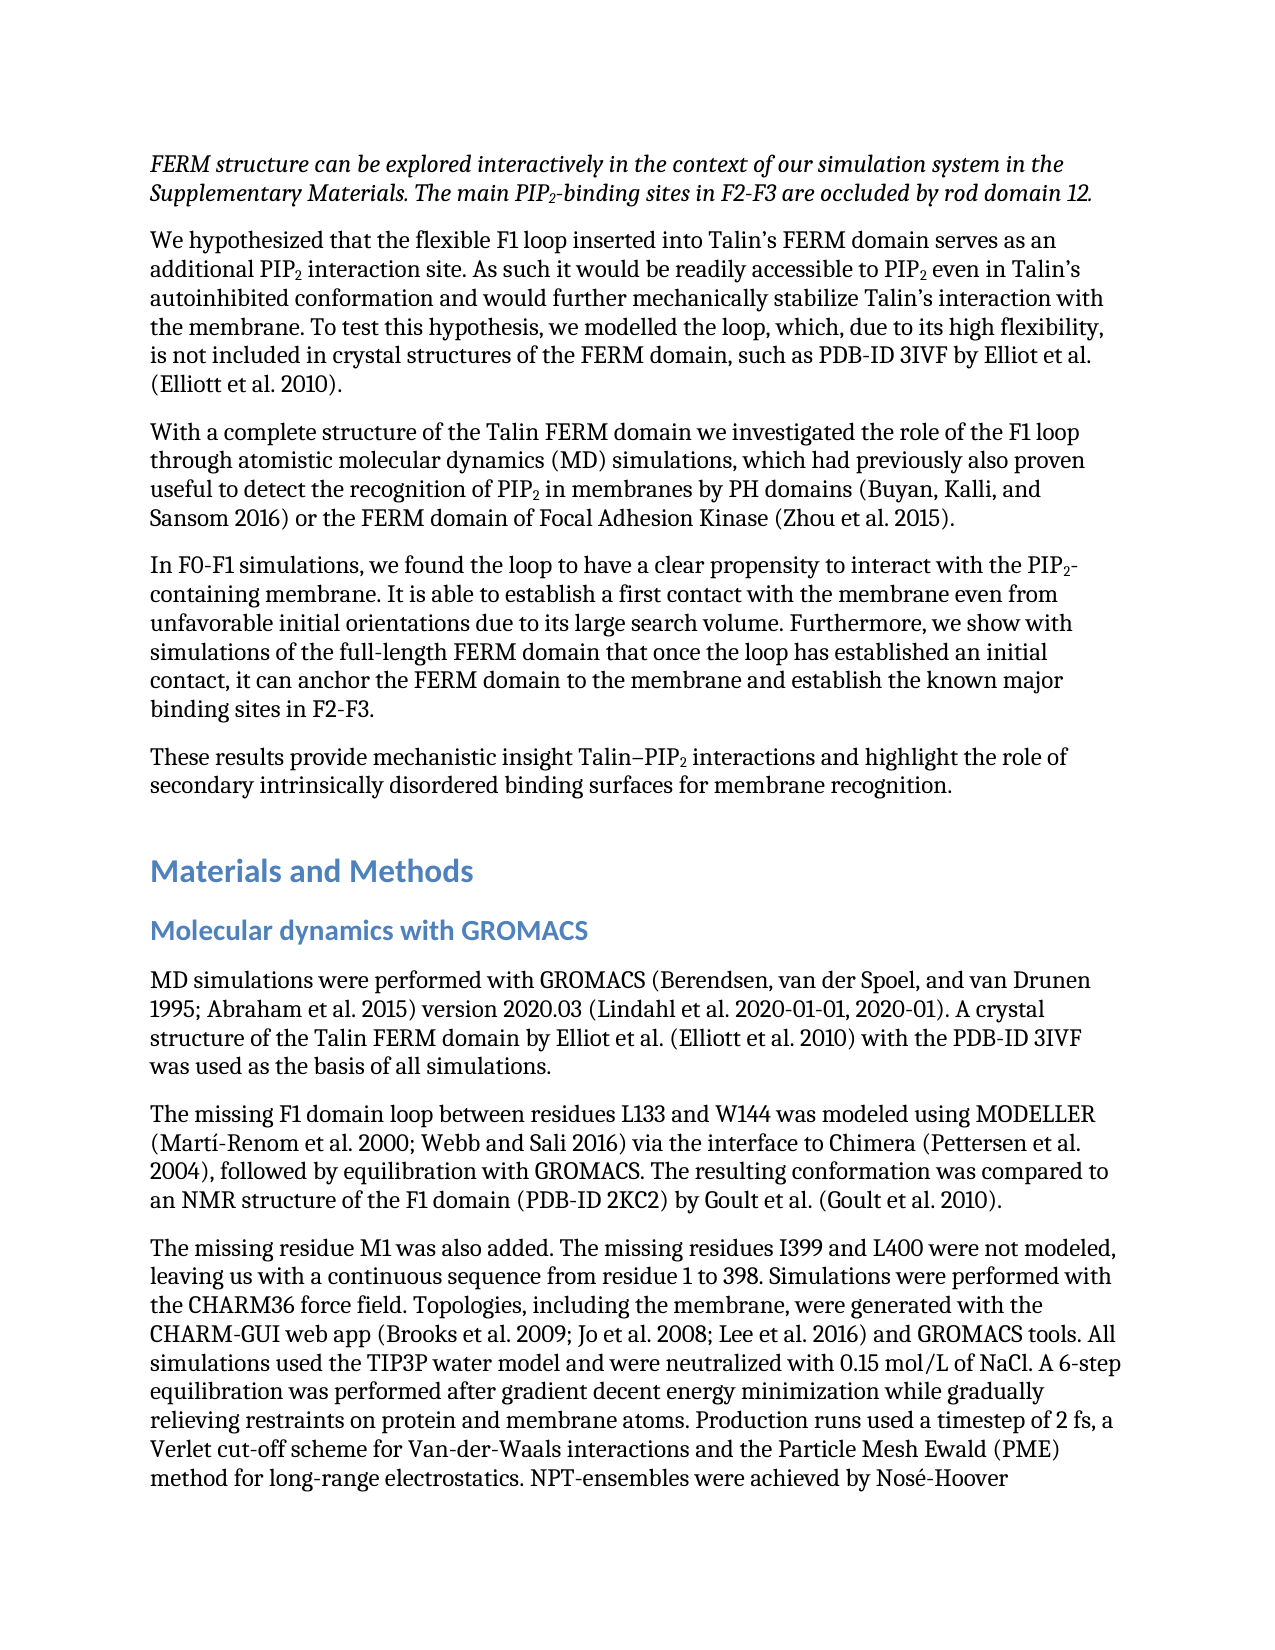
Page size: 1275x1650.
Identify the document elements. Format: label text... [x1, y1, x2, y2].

subtitle Molecular dynamics with GROMACS [150, 912, 1125, 947]
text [150, 1233, 1125, 1492]
subtitle Materials and Methods [150, 850, 1125, 891]
text With a complete structure of the Talin FERM domain we investigated the role of the F1 loop through atomistic molecular dynamics (MD) simulations, which had previously also proven useful to detect the recognition of PIP2 in membranes by PH domains (Buyan, Kalli, and Sansom 2016) or the FERM domain of Focal Adhesion Kinase (Zhou et al. 2015). [150, 417, 1125, 532]
text In F0-F1 simulations, we found the loop to have a clear propensity to interact with the PIP2-containing membrane. It is able to establish a first contact with the membrane even from unfavorable initial orientations due to its large search volume. Furthermore, we show with simulations of the full-length FERM domain that once the loop has established an initial contact, it can anchor the FERM domain to the membrane and establish the known major binding sites in F2-F3. [150, 551, 1125, 724]
text These results provide mechanistic insight Talin–PIP2 interactions and highlight the role of secondary intrinsically disordered binding surfaces for membrane recognition. [150, 742, 1125, 800]
text MD simulations were performed with GROMACS (Berendsen, van der Spoel, and van Drunen 1995; Abraham et al. 2015) version 2020.03 (Lindahl et al. 2020-01-01, 2020-01). A crystal structure of the Talin FERM domain by Elliot et al. (Elliott et al. 2010) with the PDB-ID 3IVF was used as the basis of all simulations. [150, 966, 1125, 1081]
text The missing F1 domain loop between residues L133 and W144 was modeled using MODELLER (Martí-Renom et al. 2000; Webb and Sali 2016) via the interface to Chimera (Pettersen et al. 2004), followed by equilibration with GROMACS. The resulting conformation was compared to an NMR structure of the F1 domain (PDB-ID 2KC2) by Goult et al. (Goult et al. 2010). [150, 1100, 1125, 1215]
text We hypothesized that the flexible F1 loop inserted into Talin’s FERM domain serves as an additional PIP2 interaction site. As such it would be readily accessible to PIP2 even in Talin’s autoinhibited conformation and would further mechanically stabilize Talin’s interaction with the membrane. To test this hypothesis, we modelled the loop, which, due to its high flexibility, is not included in crystal structures of the FERM domain, such as PDB-ID 3IVF by Elliot et al. (Elliott et al. 2010). [150, 226, 1125, 399]
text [150, 150, 1125, 207]
